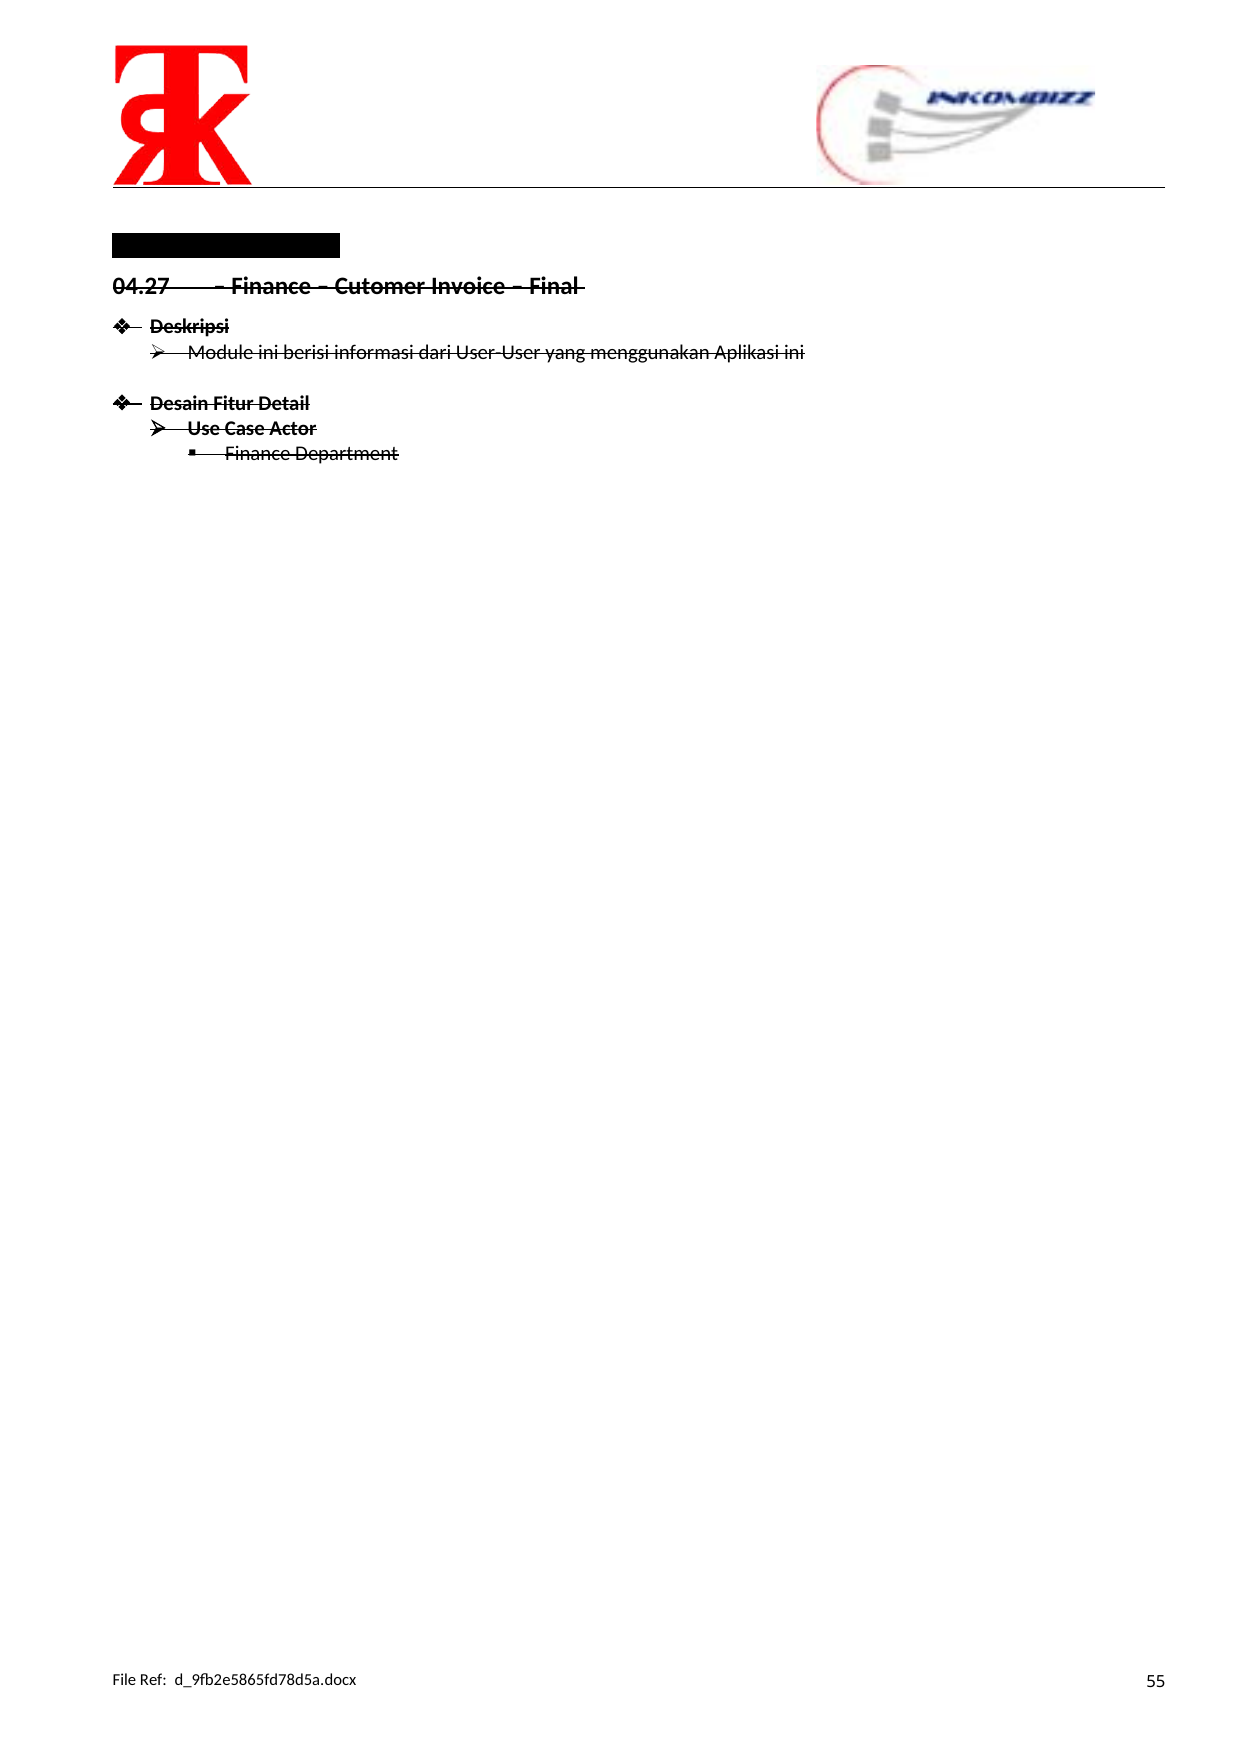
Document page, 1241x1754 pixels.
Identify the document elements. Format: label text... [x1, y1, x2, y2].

list Module ini berisi informasi dari User-User yang menggunakan Aplikasi ini [150, 339, 1165, 364]
list Finance Department [187, 441, 1165, 466]
picture [816, 65, 1096, 185]
picture [112, 45, 253, 185]
list Use Case Actor [150, 415, 1165, 441]
list Deskripsi [112, 313, 1165, 339]
subtitle – Finance – Cutomer Invoice – Final [112, 271, 1165, 301]
list Desain Fitur Detail [112, 390, 1165, 415]
